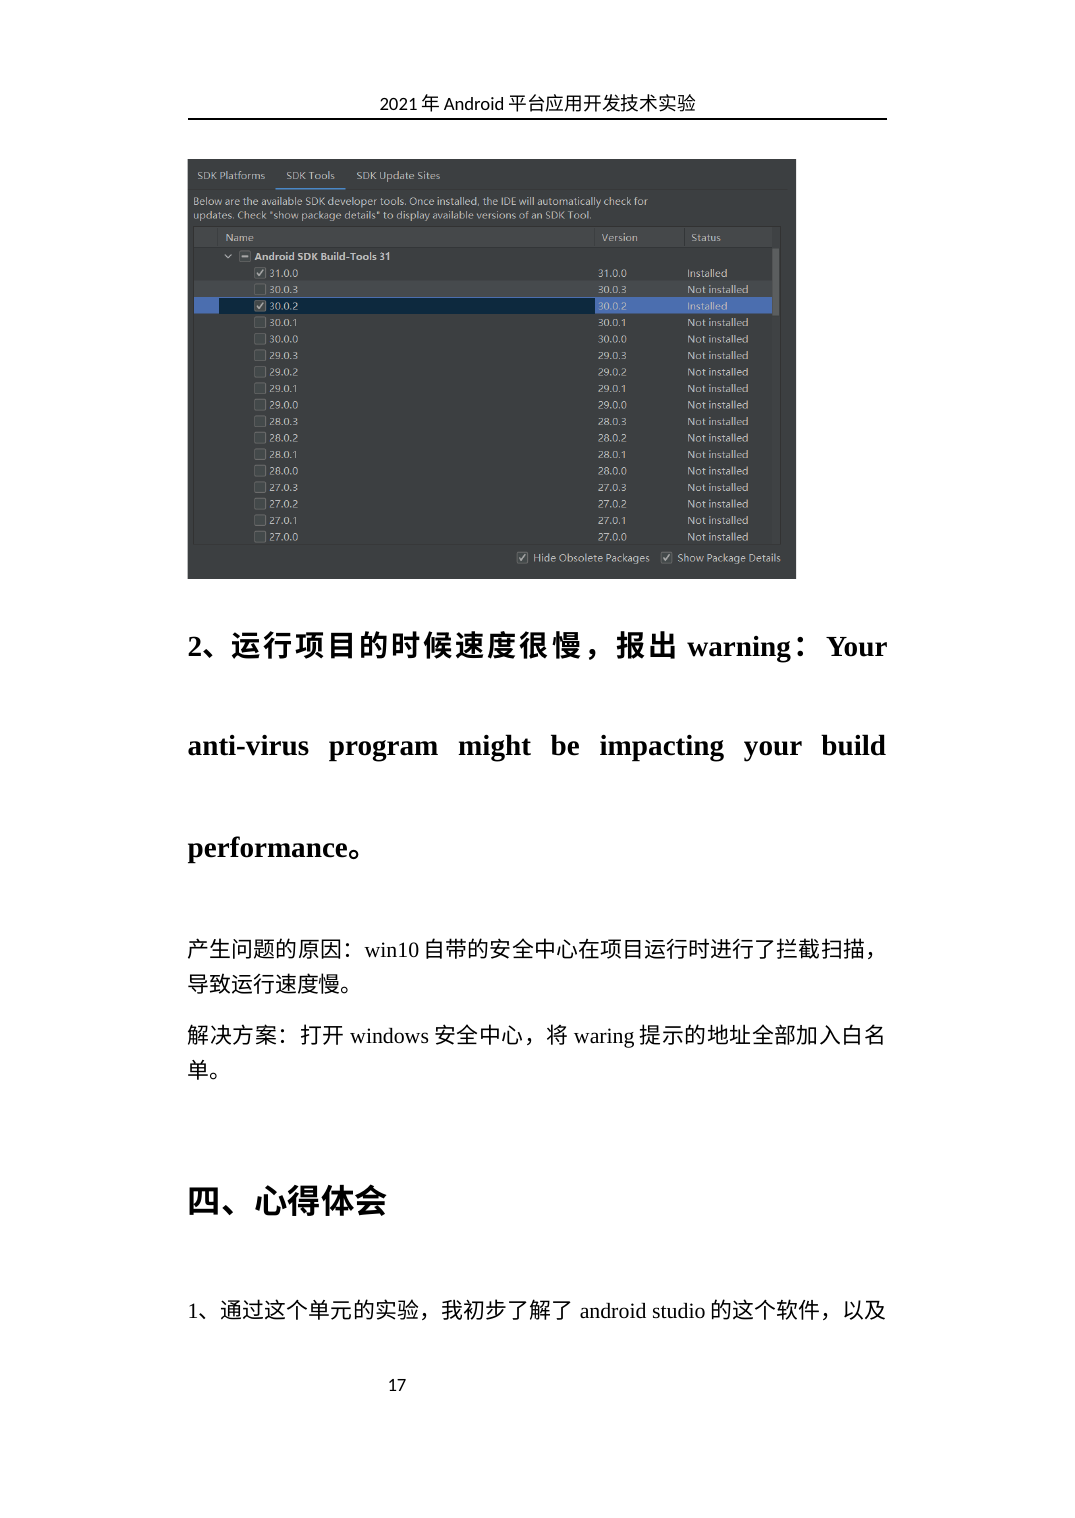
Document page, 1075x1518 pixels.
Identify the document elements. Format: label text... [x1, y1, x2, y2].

subtitle 心得体会 [187, 1166, 887, 1231]
subtitle 运行项目的时候速度很慢，报出warning：Your anti-virus program might be impacting your build performance。 [187, 611, 887, 878]
text 产生问题的原因：win10自带的安全中心在项目运行时进行了拦截扫描，导致运行速度慢。 [187, 931, 887, 999]
picture [187, 159, 797, 579]
text 解决方案：打开windows安全中心，将waring提示的地址全部加入白名单。 [187, 1018, 887, 1085]
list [187, 1293, 887, 1325]
